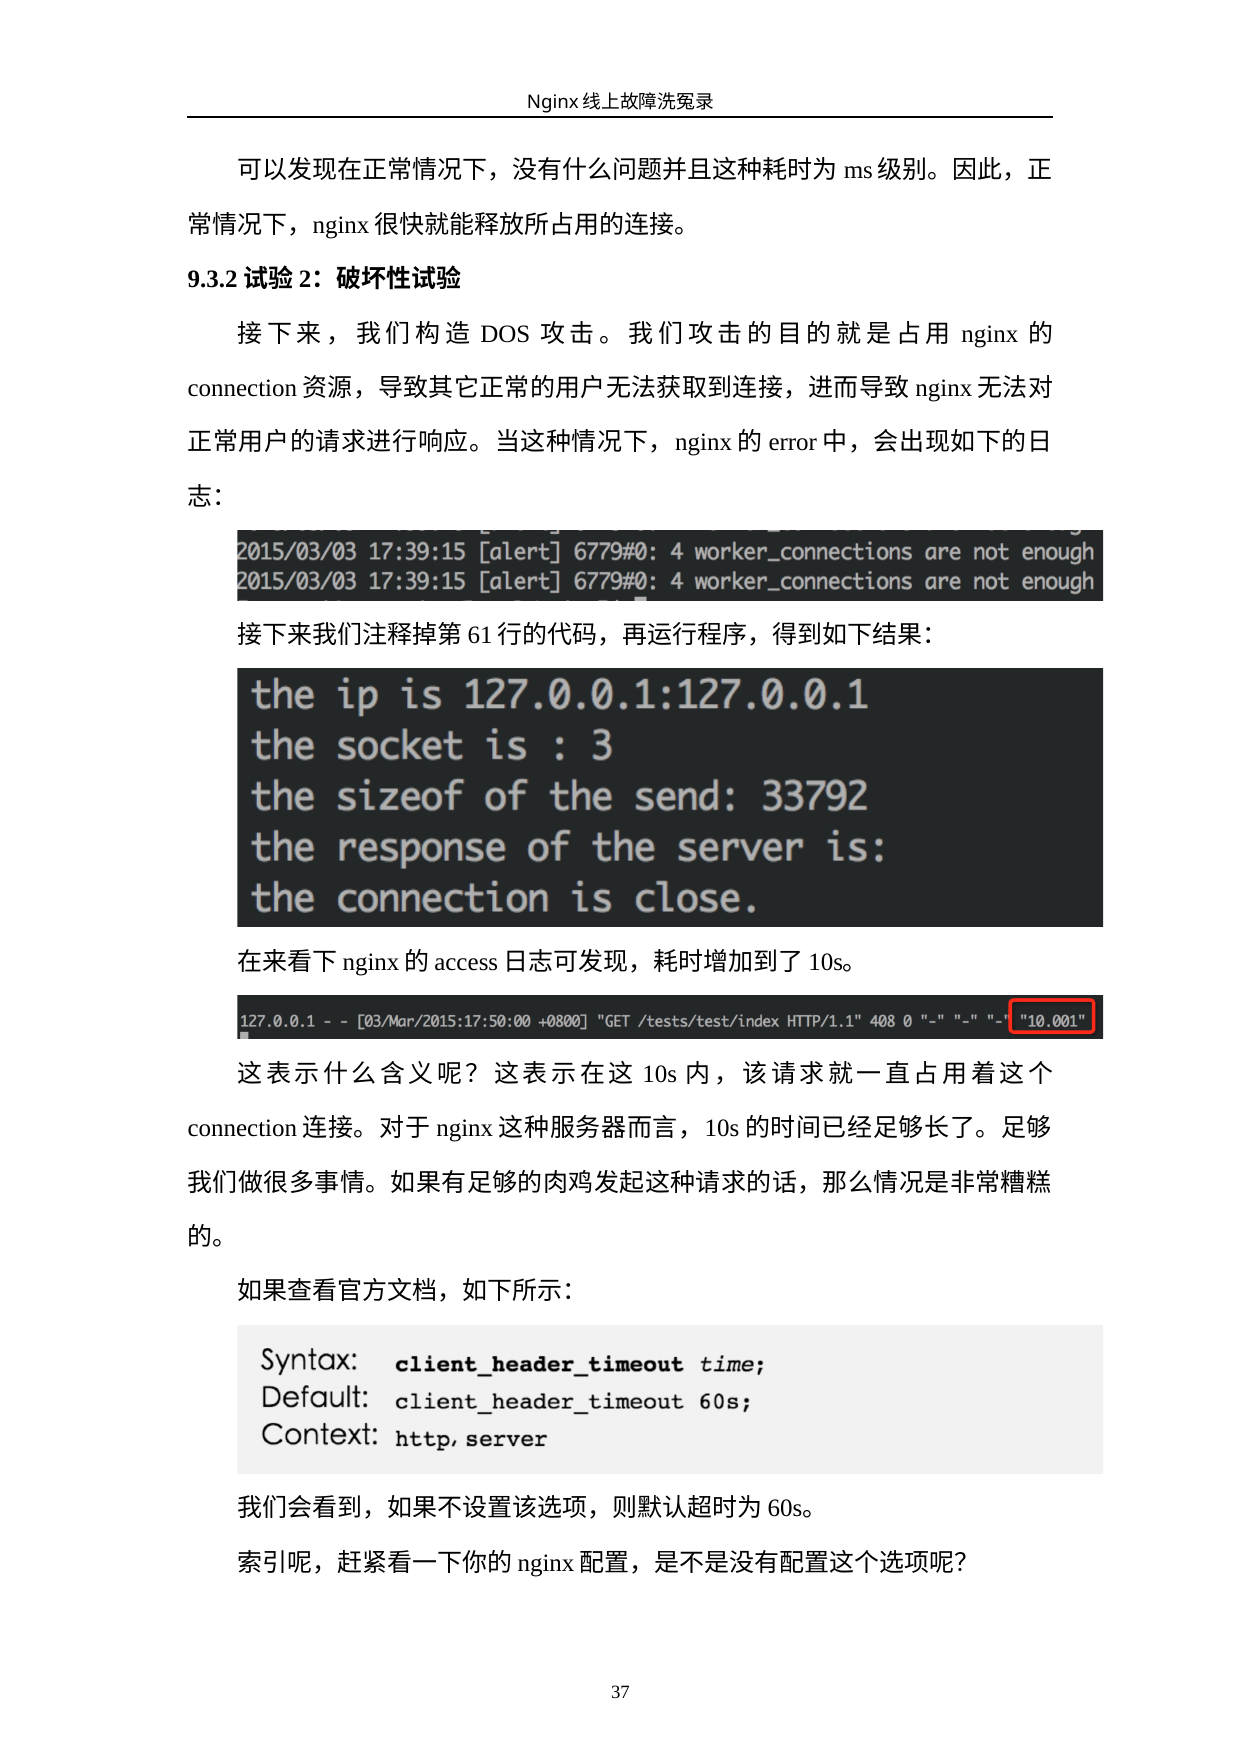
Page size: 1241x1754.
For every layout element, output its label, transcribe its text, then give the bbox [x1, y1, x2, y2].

text 这表示什么含义呢？这表示在这10s内，该请求就一直占用着这个connection连接。对于nginx这种服务器而言，10s的时间已经足够长了。足够我们做很多事情。如果有足够的肉鸡发起这种请求的话，那么情况是非常糟糕的。 [187, 1053, 1053, 1253]
text 接下来我们注释掉第61行的代码，再运行程序，得到如下结果： [187, 614, 1053, 651]
text 我们会看到，如果不设置该选项，则默认超时为60s。 [187, 1488, 1053, 1524]
subtitle 试验2：破坏性试验 [187, 259, 1053, 295]
text 在来看下nginx的access日志可发现，耗时增加到了10s。 [187, 941, 1053, 977]
text 如果查看官方文档，如下所示： [187, 1271, 1053, 1307]
picture [237, 530, 1104, 601]
picture [237, 995, 1104, 1039]
picture [237, 668, 1104, 927]
picture [237, 1325, 1104, 1474]
text 可以发现在正常情况下，没有什么问题并且这种耗时为ms级别。因此，正常情况下，nginx很快就能释放所占用的连接。 [187, 150, 1053, 241]
text 接下来，我们构造DOS攻击。我们攻击的目的就是占用nginx的connection资源，导致其它正常的用户无法获取到连接，进而导致nginx无法对正常用户的请求进行响应。当这种情况下，nginx的error中，会出现如下的日志： [187, 313, 1053, 512]
text 索引呢，赶紧看一下你的nginx配置，是不是没有配置这个选项呢？ [187, 1542, 1053, 1578]
